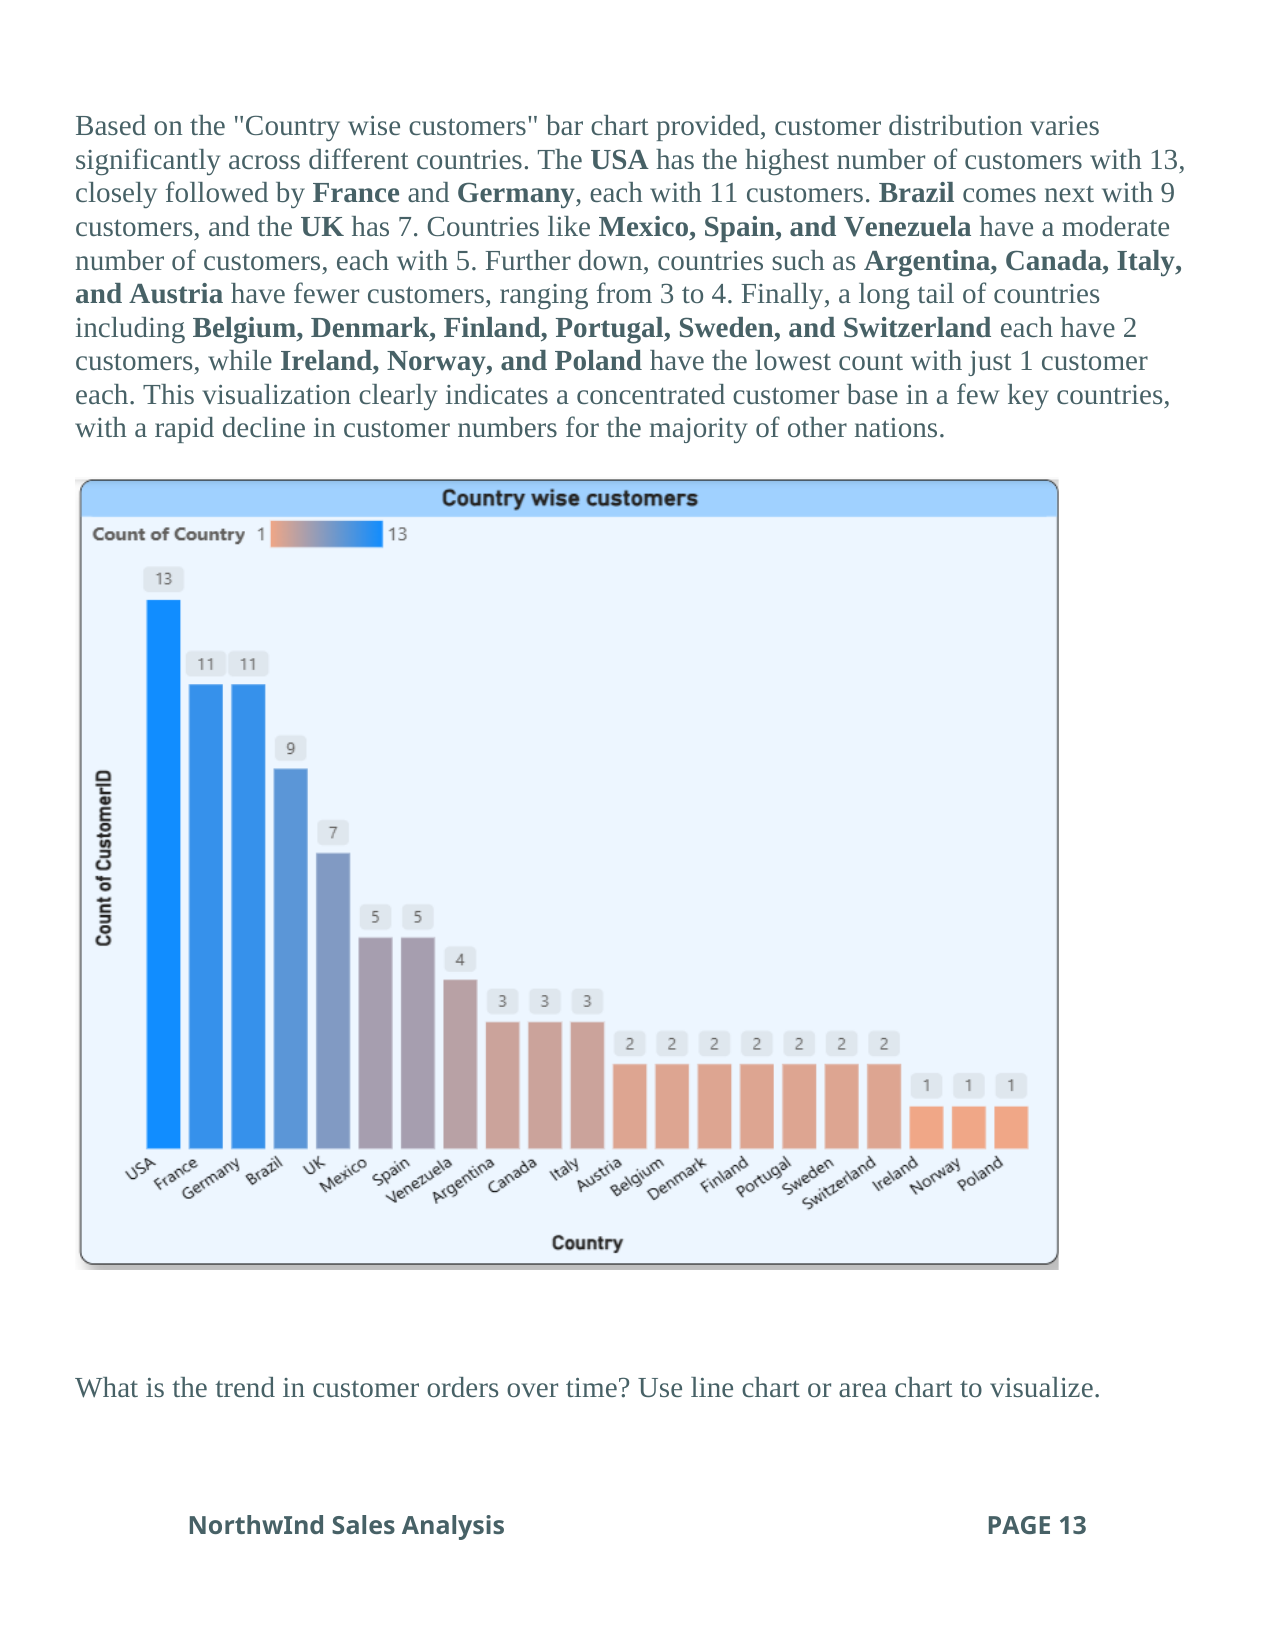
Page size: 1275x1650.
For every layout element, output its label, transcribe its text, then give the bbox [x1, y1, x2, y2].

text Based on the "Country wise customers" bar chart provided, customer distribution varies significantly across different countries. The USA has the highest number of customers with 13, closely followed by France and Germany, each with 11 customers. Brazil comes next with 9 customers, and the UK has 7. Countries like Mexico, Spain, and Venezuela have a moderate number of customers, each with 5. Further down, countries such as Argentina, Canada, Italy, and Austria have fewer customers, ranging from 3 to 4. Finally, a long tail of countries including Belgium, Denmark, Finland, Portugal, Sweden, and Switzerland each have 2 customers, while Ireland, Norway, and Poland have the lowest count with just 1 customer each. This visualization clearly indicates a concentrated customer base in a few key countries, with a rapid decline in customer numbers for the majority of other nations. [75, 108, 1200, 444]
picture [75, 477, 1059, 1270]
text What is the trend in customer orders over time? Use line chart or area chart to visualize. [75, 1370, 1200, 1404]
